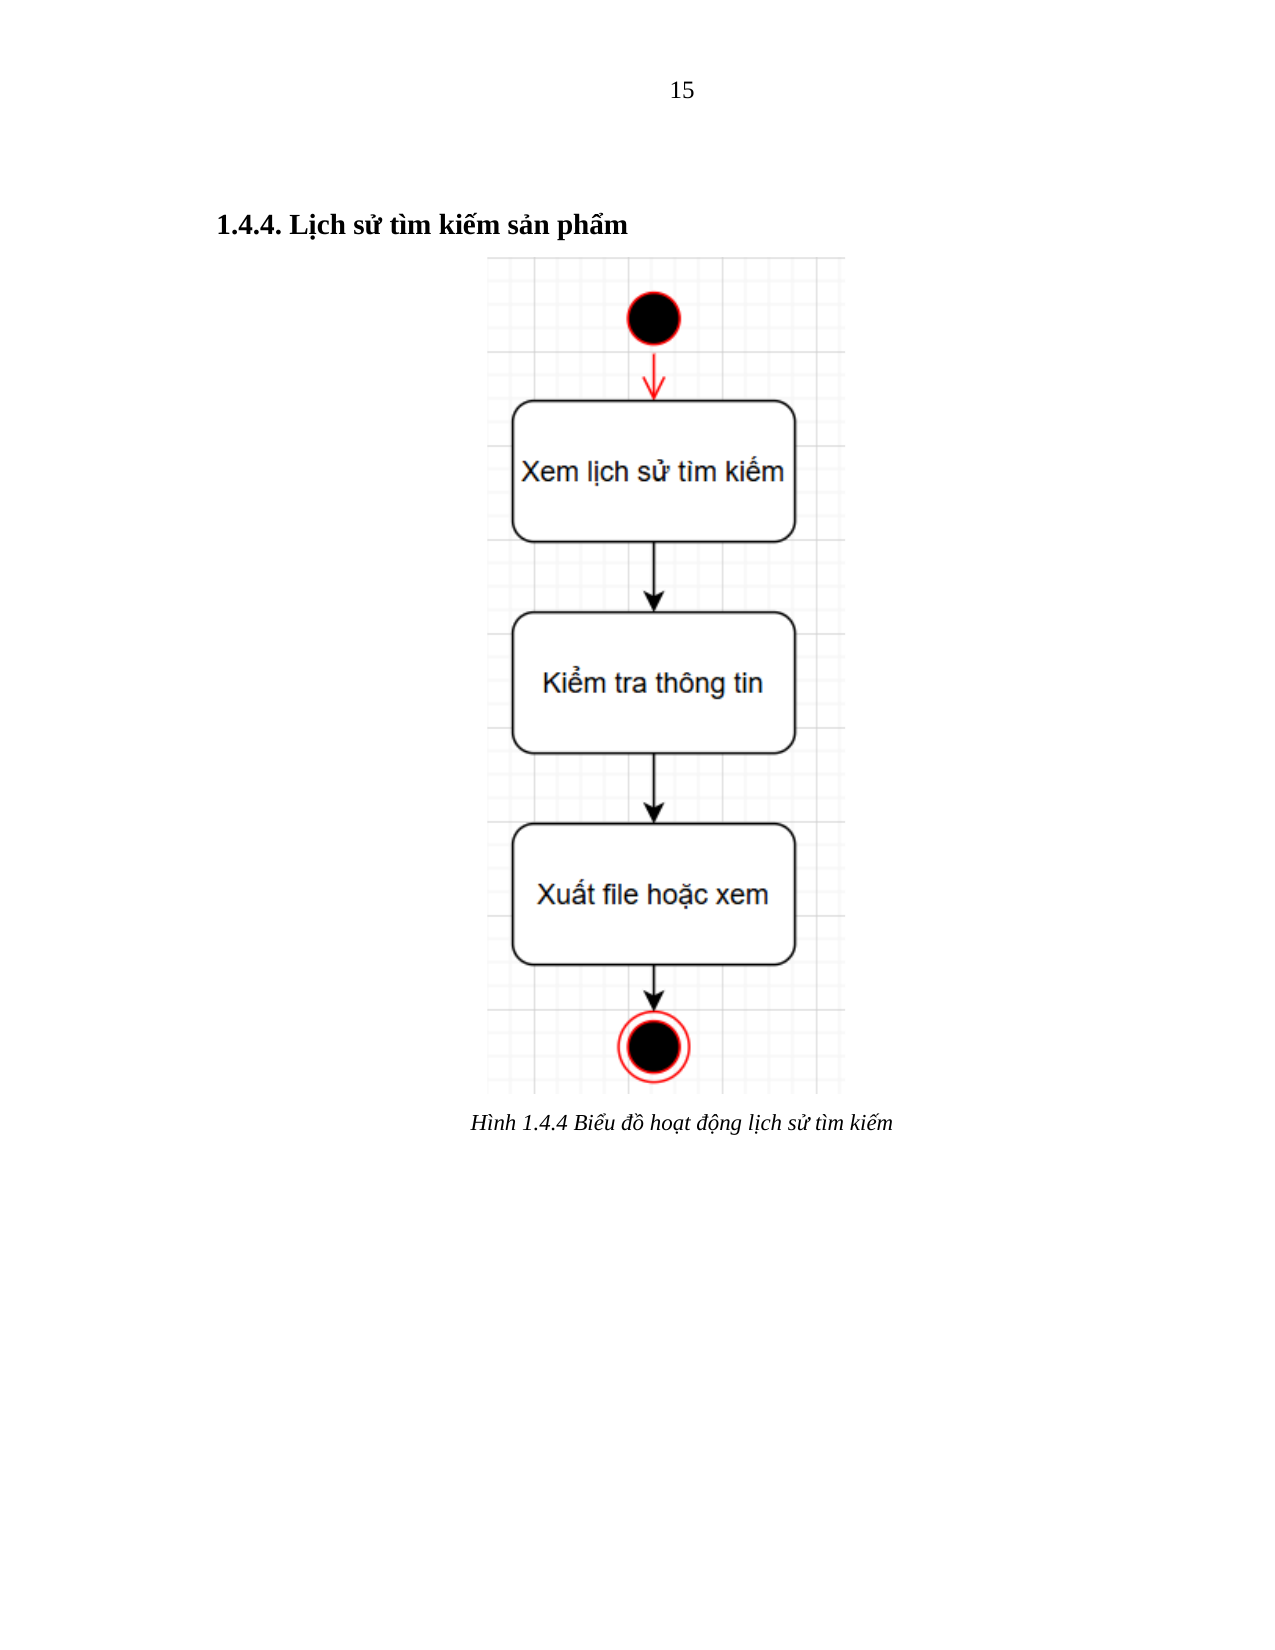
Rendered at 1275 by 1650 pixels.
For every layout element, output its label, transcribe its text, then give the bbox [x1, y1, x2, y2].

picture [487, 257, 846, 1094]
text Hình 1.4.4 Biểu đồ hoạt động lịch sử tìm kiếm [207, 1109, 1157, 1135]
text 1.4.4. Lịch sử tìm kiếm sản phẩm [216, 207, 1126, 240]
